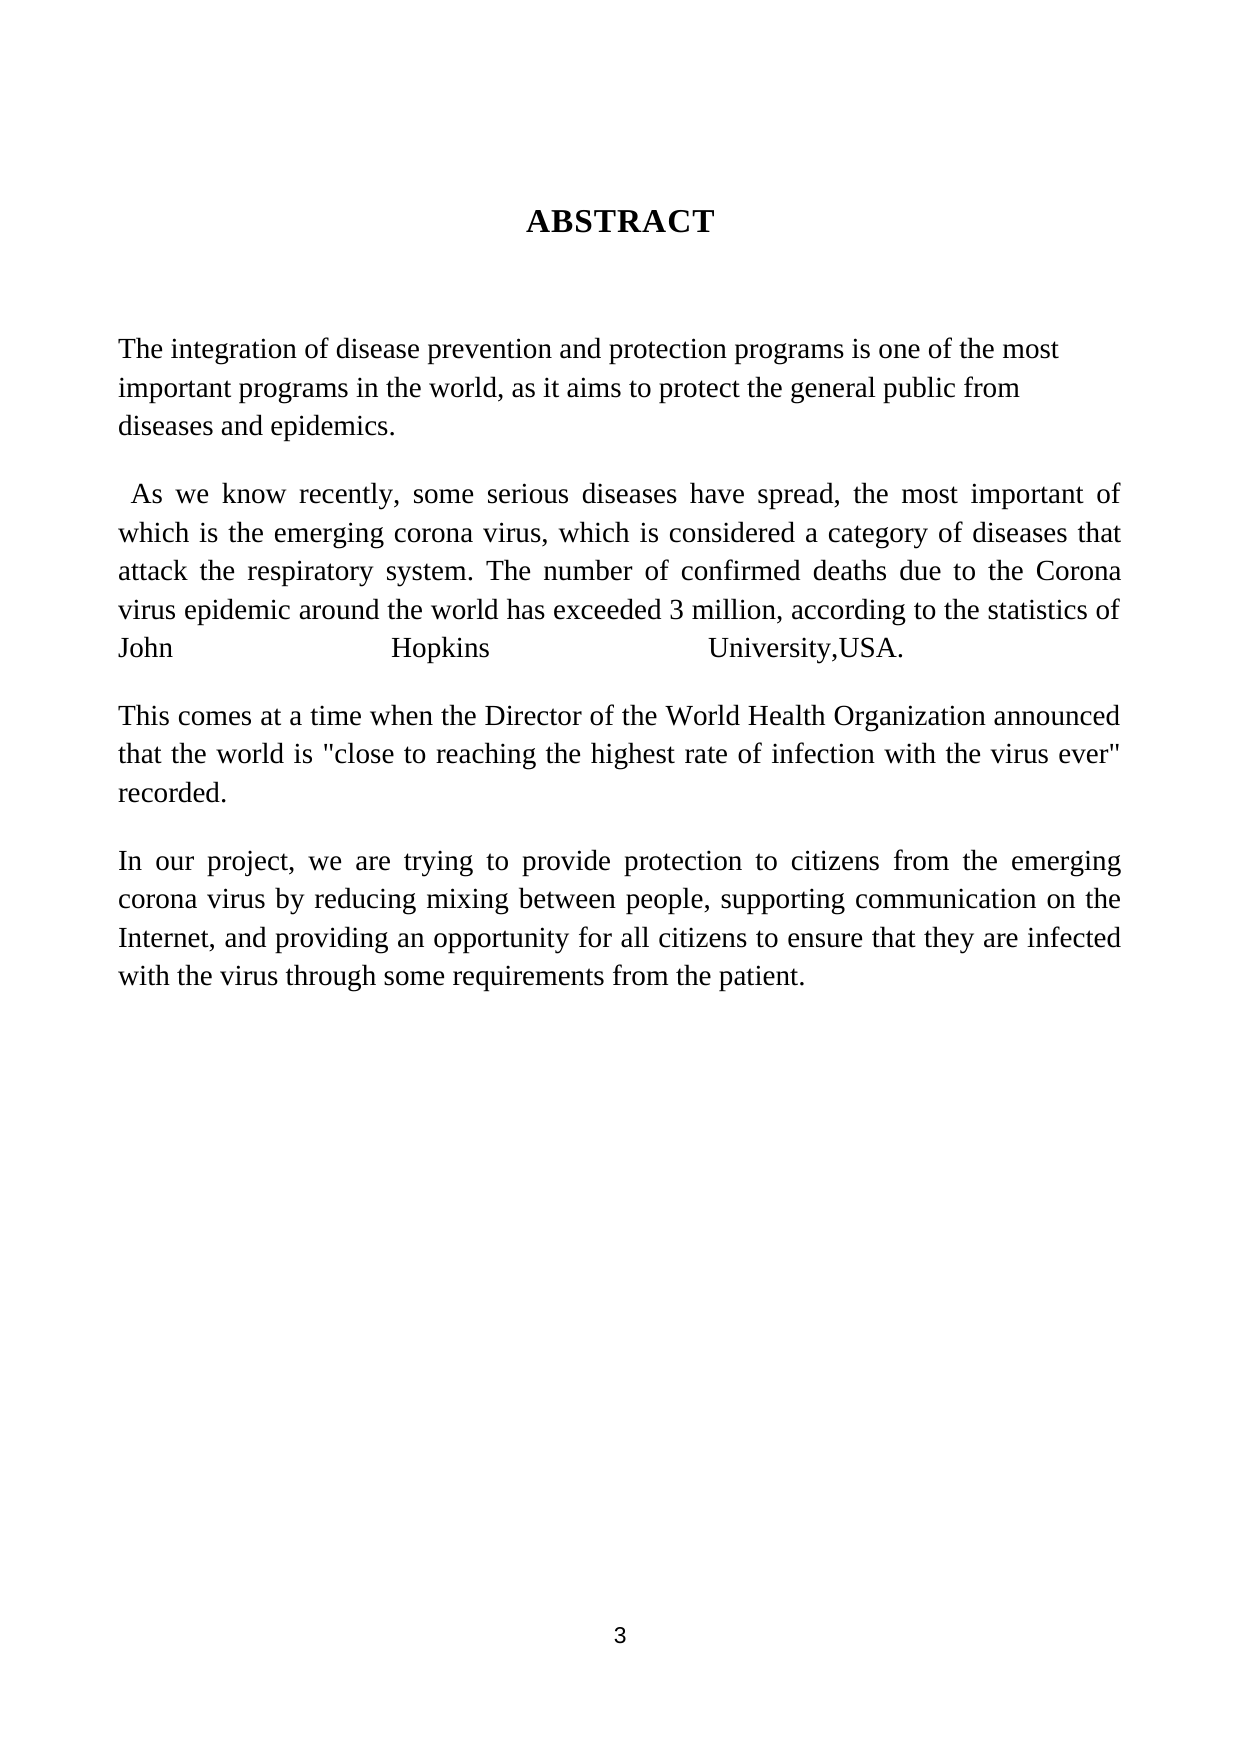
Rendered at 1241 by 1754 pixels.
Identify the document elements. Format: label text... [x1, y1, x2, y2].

text In our project, we are trying to provide protection to citizens from the emerging corona virus by reducing mixing between people, supporting communication on the Internet, and providing an opportunity for all citizens to ensure that they are infected with the virus through some requirements from the patient. [118, 843, 1122, 992]
text The integration of disease prevention and protection programs is one of the most important programs in the world, as it aims to protect the general public from diseases and epidemics. [118, 331, 1122, 472]
text This comes at a time when the Director of the World Health Organization announced that the world is "close to reaching the highest rate of infection with the virus ever" recorded. [118, 698, 1122, 839]
text ABSTRACT [118, 201, 1122, 239]
text As we know recently, some serious diseases have spread, the most important of which is the emerging corona virus, which is considered a category of diseases that attack the respiratory system. The number of confirmed deaths due to the Corona virus epidemic around the world has exceeded 3 million, according to the statistics of John Hopkins University,USA. [118, 476, 1122, 694]
